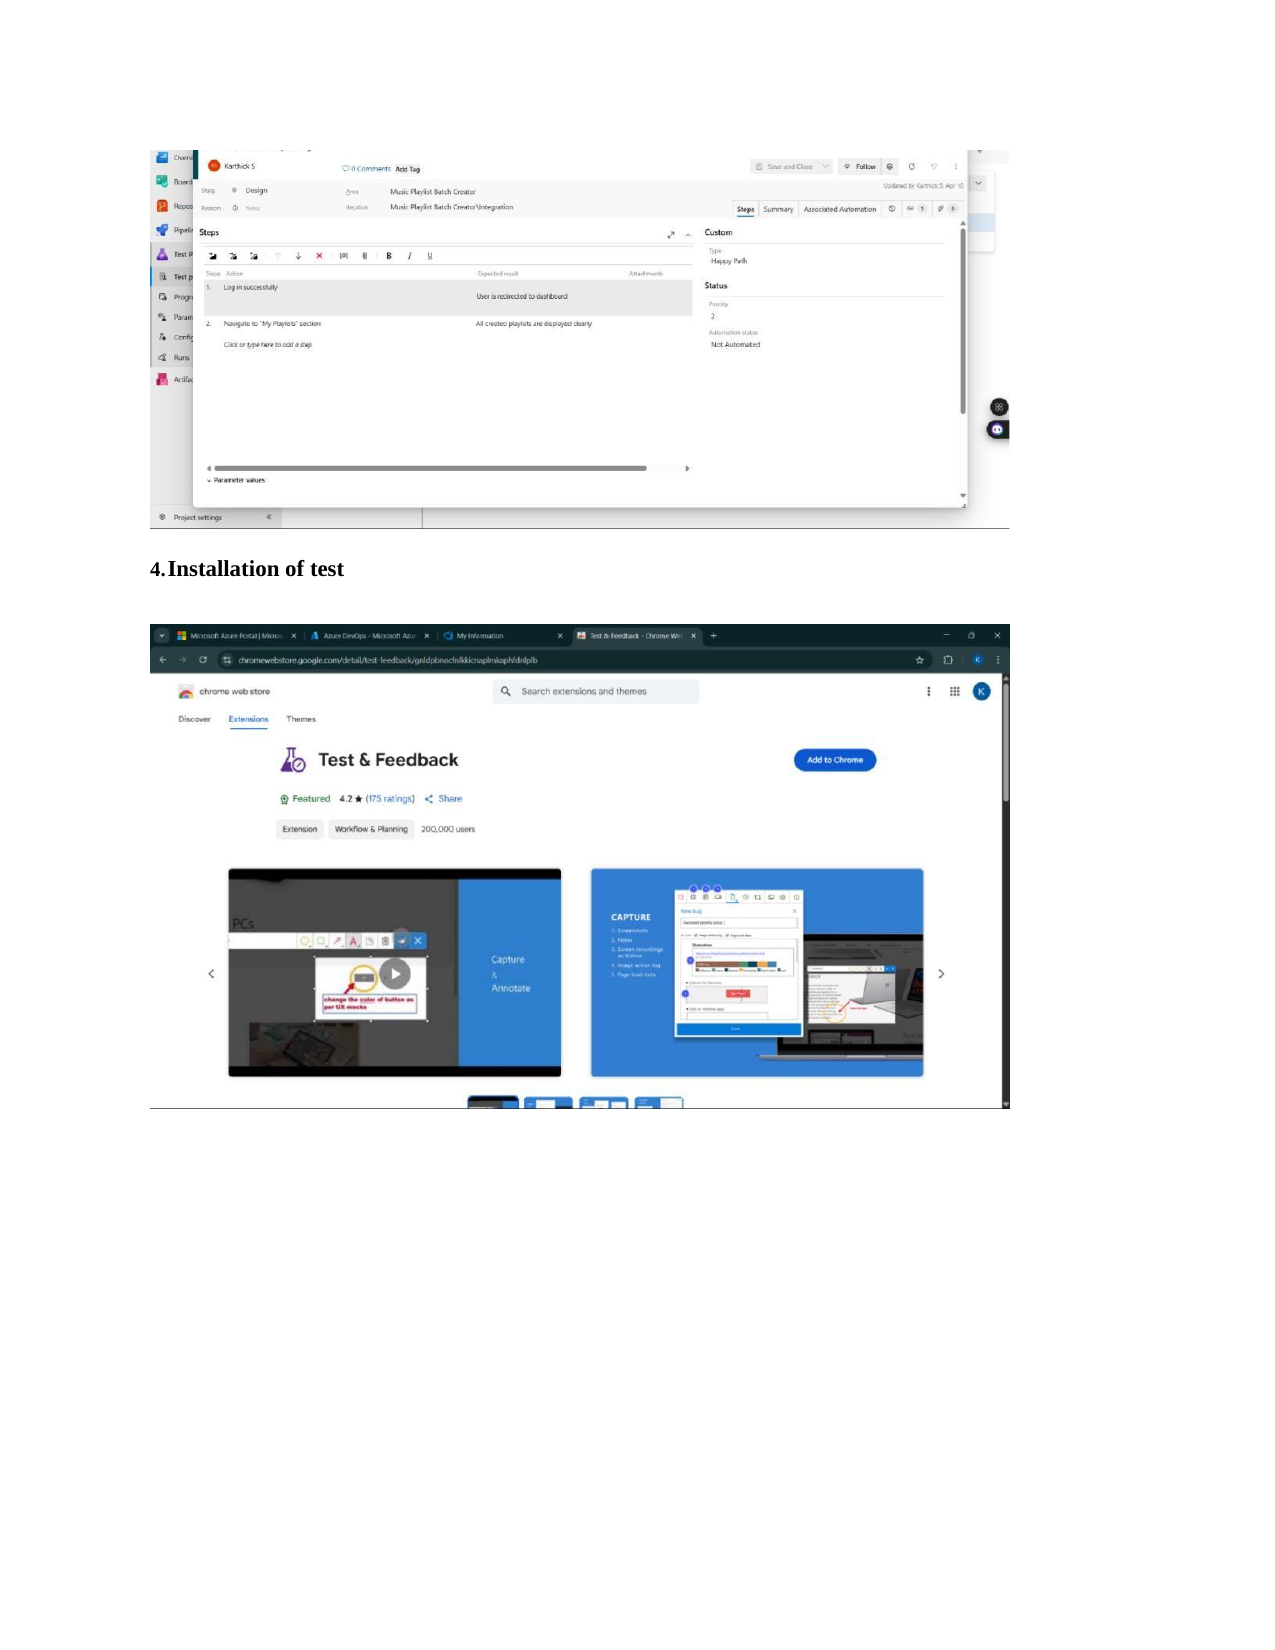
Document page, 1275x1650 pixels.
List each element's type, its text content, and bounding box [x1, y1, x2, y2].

picture [150, 150, 1010, 529]
list Installation of test [150, 556, 1162, 582]
picture [150, 624, 1010, 1109]
